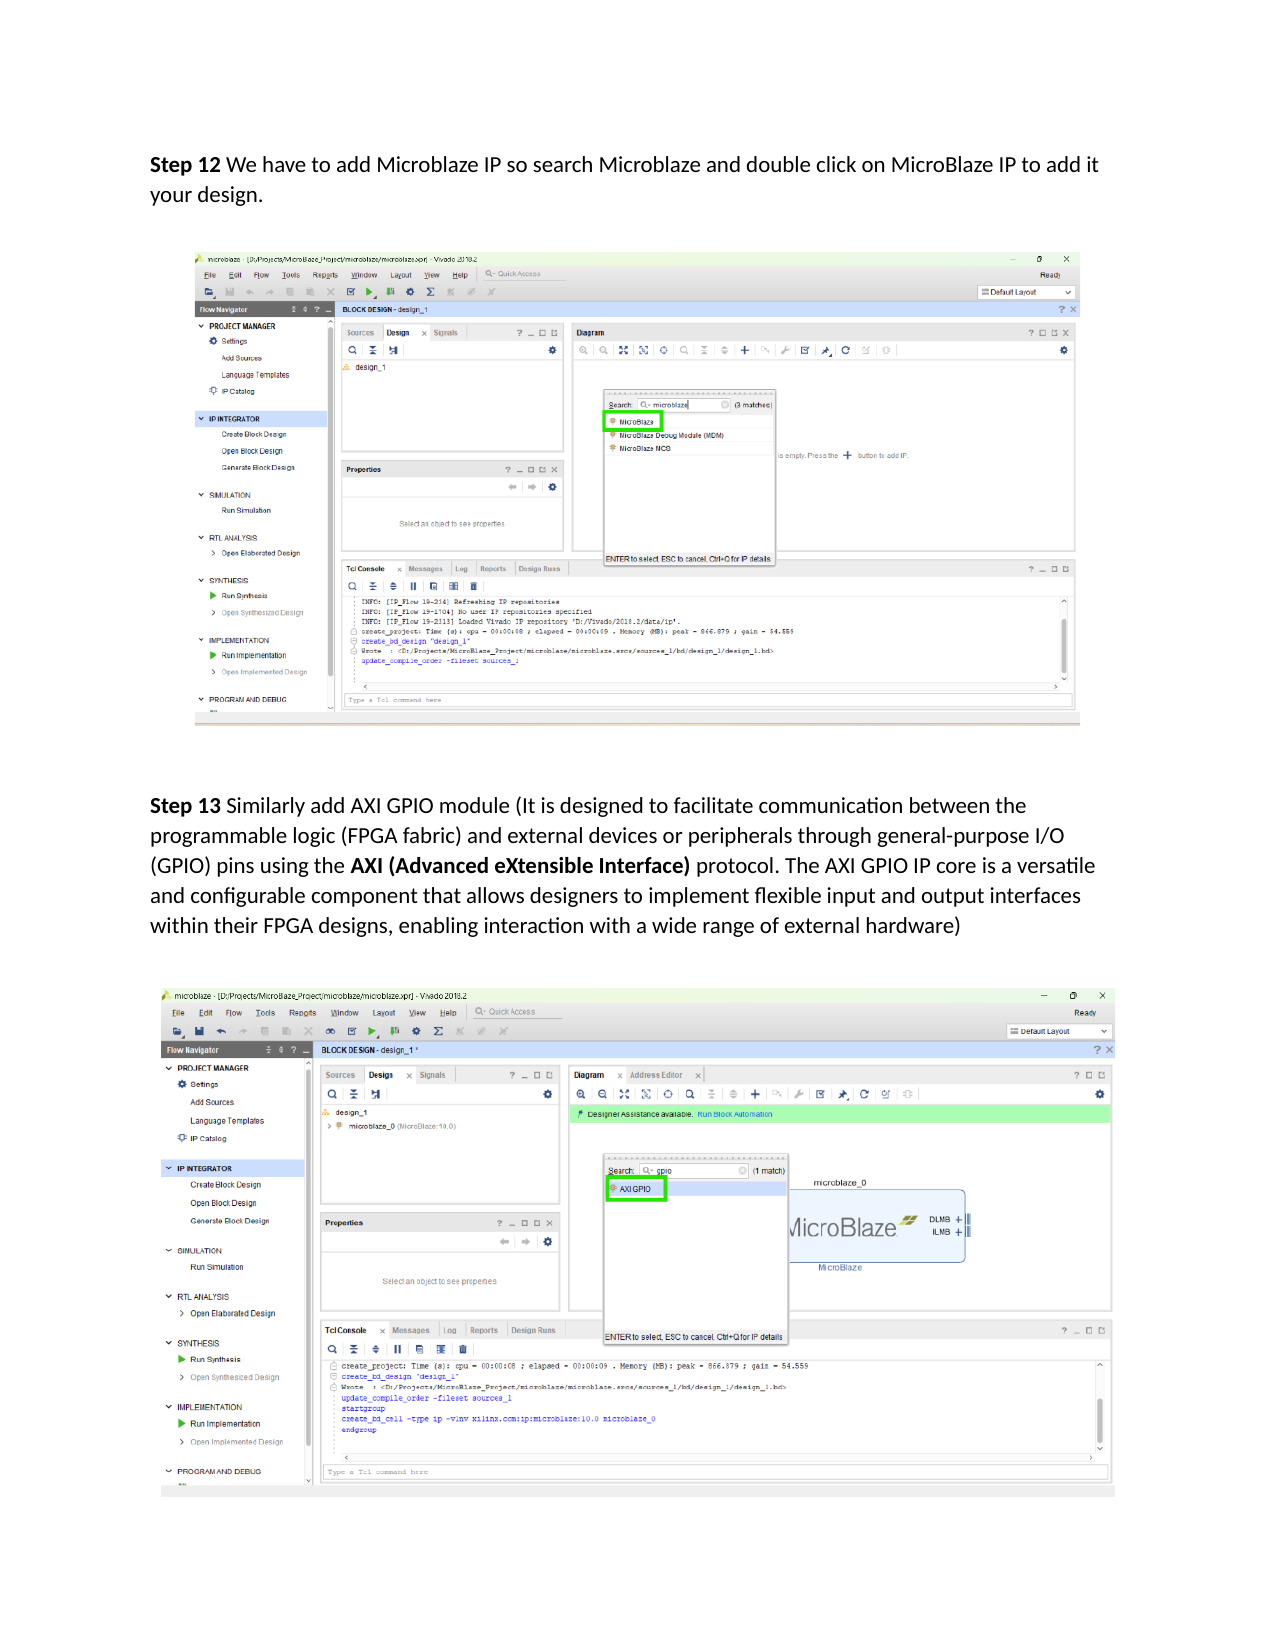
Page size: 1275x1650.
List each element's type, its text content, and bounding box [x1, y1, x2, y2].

text Step 13 Similarly add AXI GPIO module (It is designed to facilitate communication between the programmable logic (FPGA fabric) and external devices or peripherals through general-purpose I/O (GPIO) pins using the AXI (Advanced eXtensible Interface) protocol. The AXI GPIO IP core is a versatile and configurable component that allows designers to implement flexible input and output interfaces within their FPGA designs, enabling interaction with a wide range of external hardware) [150, 791, 1125, 940]
picture [161, 988, 1116, 1497]
text Step 12 We have to add Microblaze IP so search Microblaze and double click on MicroBlaze IP to add it your design. [150, 150, 1125, 208]
picture [194, 252, 1081, 726]
